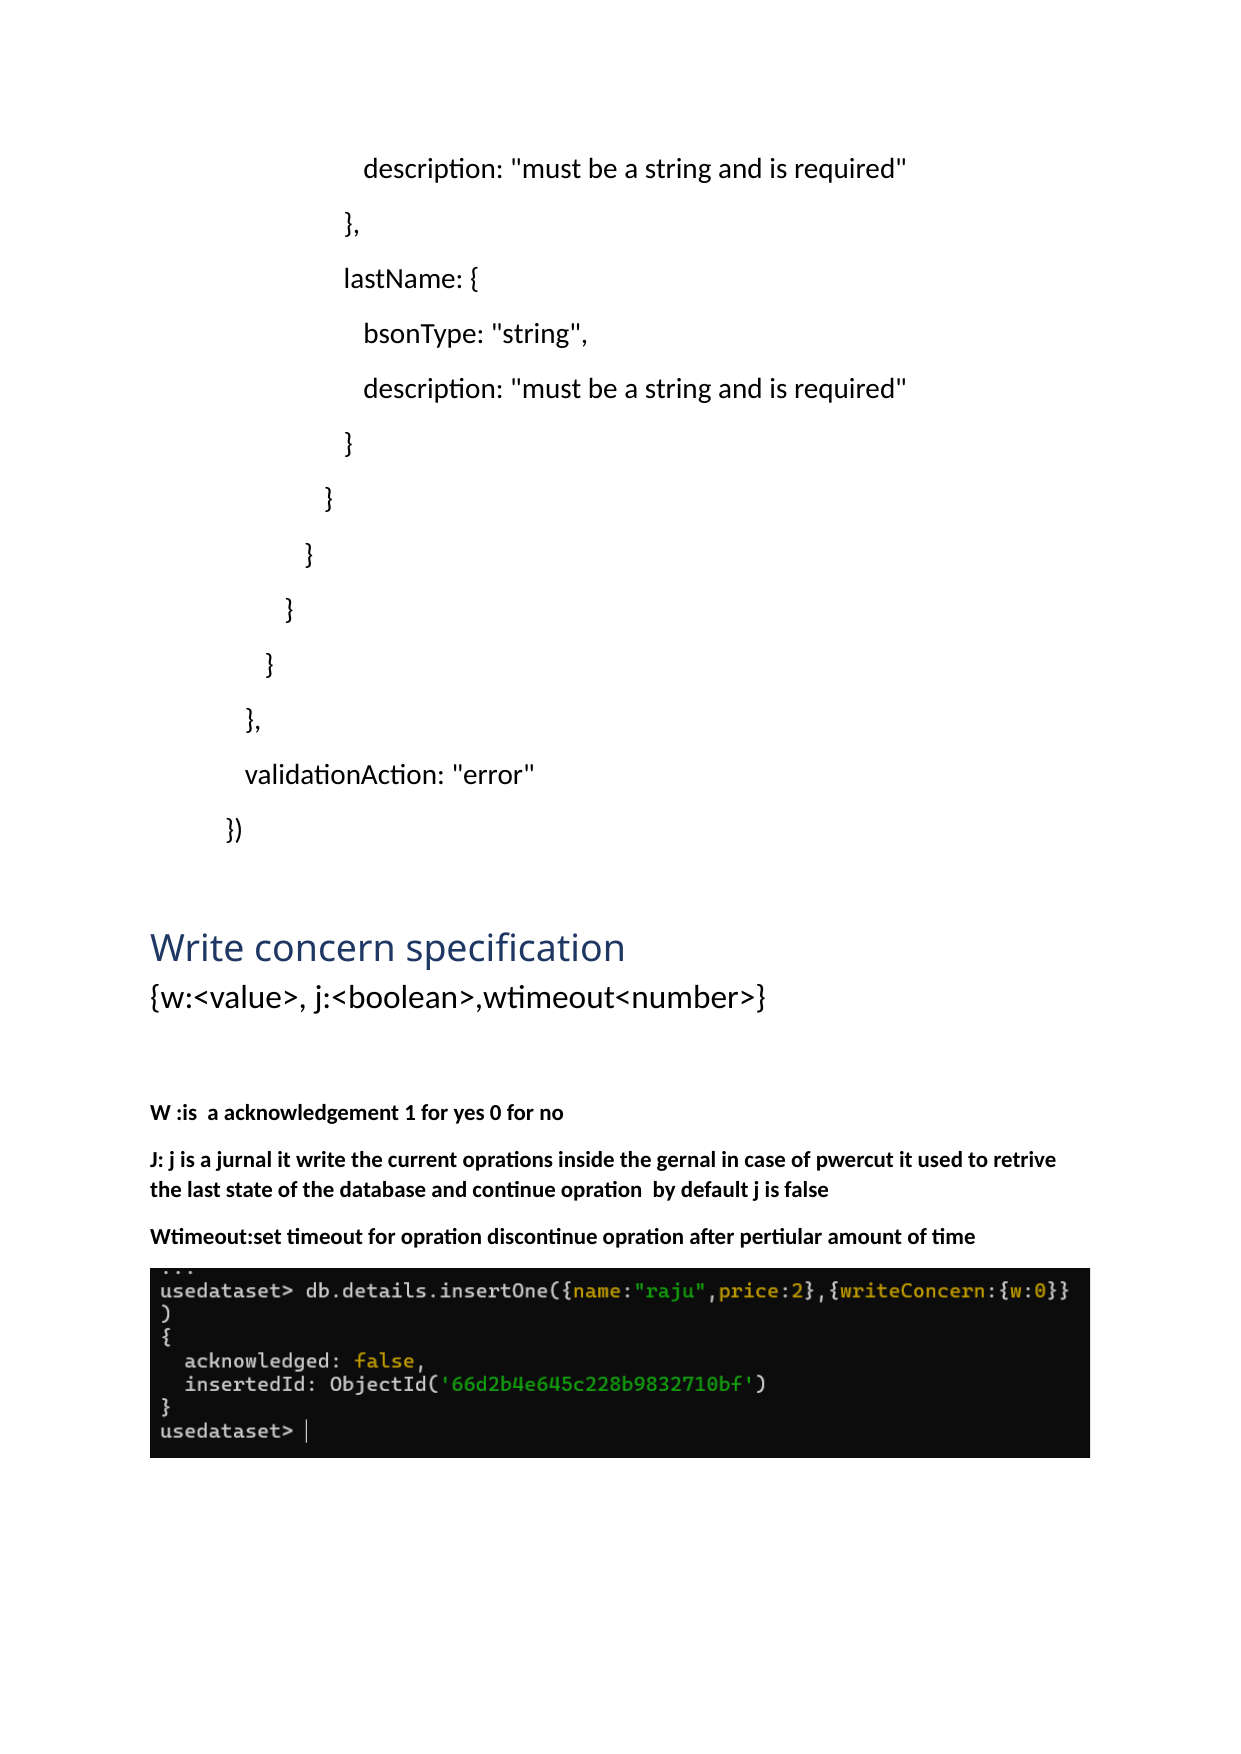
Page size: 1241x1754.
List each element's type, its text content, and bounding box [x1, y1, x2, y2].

text description: "must be a string and is required" [150, 370, 1090, 406]
text description: "must be a string and is required" [150, 150, 1090, 186]
text W :is a acknowledgement 1 for yes 0 for no [150, 1098, 1090, 1126]
text Wtimeout:set timeout for opration discontinue opration after pertiular amount of time [150, 1222, 1090, 1250]
text }) [150, 811, 1090, 847]
text }, [150, 701, 1090, 737]
subtitle Write concern specification [150, 921, 1090, 972]
text } [150, 591, 1090, 626]
text bsonType: "string", [150, 315, 1090, 351]
text {w:<value>, j:<boolean>,wtimeout<number>} [150, 977, 1090, 1017]
text lastName: { [150, 260, 1090, 296]
text } [150, 426, 1090, 461]
text J: j is a jurnal it write the current oprations inside the gernal in case of pwercut it used to retrive the last state of the database and continue opration by default j is false [150, 1145, 1090, 1203]
text } [150, 536, 1090, 571]
text }, [150, 205, 1090, 241]
text } [150, 646, 1090, 682]
text } [150, 481, 1090, 516]
text validationAction: "error" [150, 756, 1090, 792]
picture [150, 1268, 1091, 1458]
